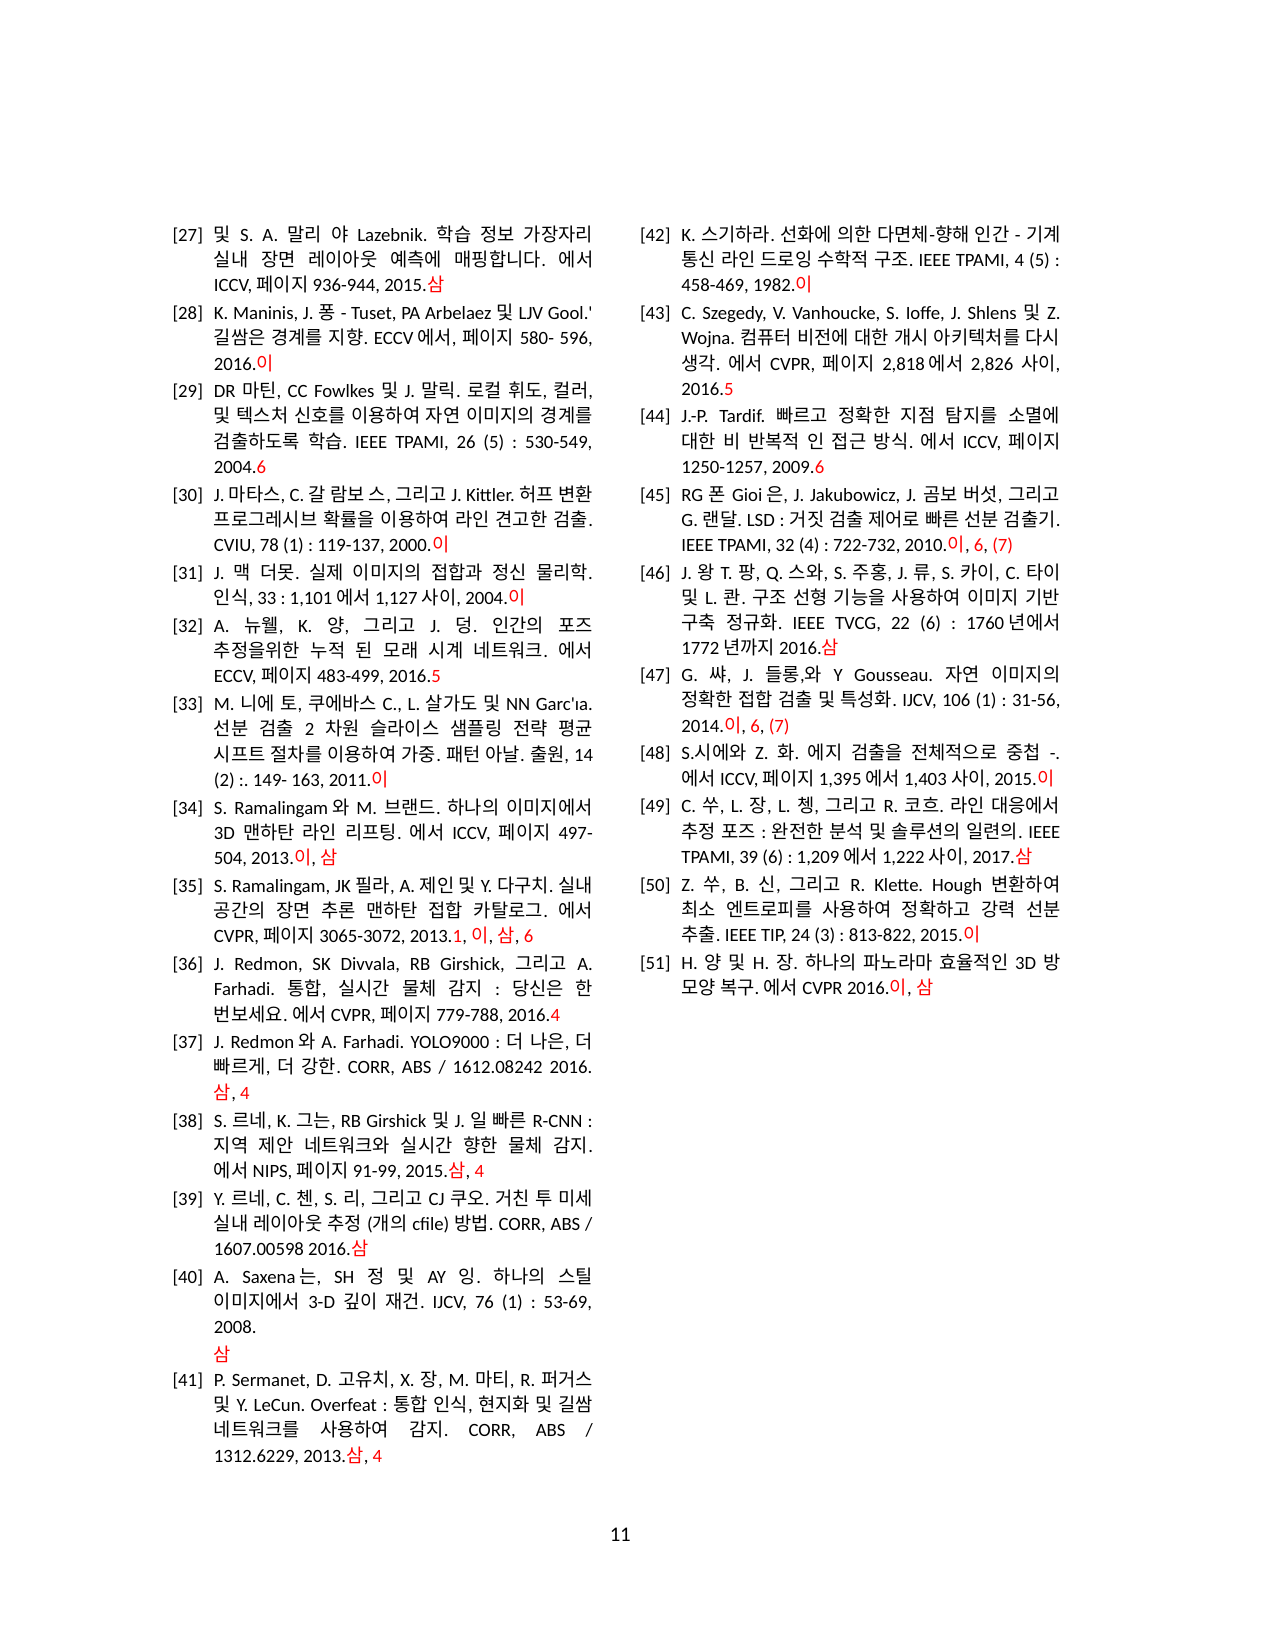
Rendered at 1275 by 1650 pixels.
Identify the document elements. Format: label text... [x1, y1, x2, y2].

list S.시에와 Z. 화. 에지 검출을 전체적으로 중첩 -. 에서 ICCV, 페이지 1,395에서 1,403 사이, 2015.이 [640, 742, 1060, 790]
list Z. 쑤, B. 신, 그리고 R. Klette. Hough 변환하여 최소 엔트로피를 사용하여 정확하고 강력 선분 추출. IEEE TIP, 24 (3) : 813-822, 2015.이 [640, 873, 1060, 946]
list H. 양 및 H. 장. 하나의 파노라마 효율적인 3D 방 모양 복구. 에서 CVPR 2016.이, 삼 [640, 951, 1060, 999]
list Y. 르네, C. 첸, S. 리, 그리고 CJ 쿠오. 거친 투 미세 실내 레이아웃 추정 (개의 cfile) 방법. CORR, ABS / 1607.00598 2016.삼 [172, 1187, 593, 1260]
list S. 르네, K. 그는, RB Girshick 및 J. 일 빠른 R-CNN : 지역 제안 네트워크와 실시간 향한 물체 감지. 에서 NIPS, 페이지 91-99, 2015.삼, 4 [172, 1109, 593, 1182]
list A. 뉴웰, K. 양, 그리고 J. 덩. 인간의 포즈 추정을위한 누적 된 모래 시계 네트워크. 에서 ECCV, 페이지 483-499, 2016.5 [172, 614, 593, 687]
list A. Saxena는, SH 정 및 AY 잉. 하나의 스틸 이미지에서 3-D 깊이 재건. IJCV, 76 (1) : 53-69, 2008. [172, 1265, 593, 1338]
list S. Ramalingam, JK 필라, A. 제인 및 Y. 다구치. 실내 공간의 장면 추론 맨하탄 접합 카탈로그. 에서 CVPR, 페이지 3065-3072, 2013.1, 이, 삼, 6 [172, 874, 593, 947]
list J. Redmon, SK Divvala, RB Girshick, 그리고 A. Farhadi. 통합, 실시간 물체 감지 : 당신은 한 번보세요. 에서 CVPR, 페이지 779-788, 2016.4 [172, 952, 593, 1026]
list C. Szegedy, V. Vanhoucke, S. Ioffe, J. Shlens 및 Z. Wojna. 컴퓨터 비전에 대한 개시 아키텍처를 다시 생각. 에서 CVPR, 페이지 2,818에서 2,826 사이, 2016.5 [640, 301, 1060, 400]
list RG 폰 Gioi은, J. Jakubowicz, J. 곰보 버섯, 그리고 G. 랜달. LSD : 거짓 검출 제어로 빠른 선분 검출기. IEEE TPAMI, 32 (4) : 722-732, 2010.이, 6, (7) [640, 483, 1060, 556]
list M. 니에 토, 쿠에바스 C., L. 살가도 및 NN Garc'ıa. 선분 검출 2 차원 슬라이스 샘플링 전략 평균 시프트 절차를 이용하여 가중. 패턴 아날. 출원, 14 (2) :. 149- 163, 2011.이 [172, 692, 593, 791]
list K. Maninis, J. 퐁 - Tuset, PA Arbelaez 및 LJV Gool.' 길쌈은 경계를 지향. ECCV에서, 페이지 580- 596, 2016.이 [172, 301, 593, 374]
list J. Redmon와 A. Farhadi. YOLO9000 : 더 나은, 더 빠르게, 더 강한. CORR, ABS / 1612.08242 2016.삼, 4 [172, 1031, 593, 1104]
list J. 맥 더못. 실제 이미지의 접합과 정신 물리학. 인식, 33 : 1,101에서 1,127 사이, 2004.이 [172, 561, 593, 609]
list J. 마타스, C. 갈 람보 스, 그리고 J. Kittler. 허프 변환 프로그레시브 확률을 이용하여 라인 견고한 검출. CVIU, 78 (1) : 119-137, 2000.이 [172, 483, 593, 556]
list G. 쌰, J. 들롱,와 Y Gousseau. 자연 이미지의 정확한 접합 검출 및 특성화. IJCV, 106 (1) : 31-56, 2014.이, 6, (7) [640, 663, 1060, 737]
list DR 마틴, CC Fowlkes 및 J. 말릭. 로컬 휘도, 컬러, 및 텍스처 신호를 이용하여 자연 이미지의 경계를 검출하도록 학습. IEEE TPAMI, 26 (5) : 530-549, 2004.6 [172, 379, 593, 478]
text 삼 [214, 1343, 593, 1366]
list J.-P. Tardif. 빠르고 정확한 지점 탐지를 소멸에 대한 비 반복적 인 접근 방식. 에서 ICCV, 페이지 1250-1257, 2009.6 [640, 405, 1060, 478]
list K. 스기하라. 선화에 의한 다면체-향해 인간 - 기계 통신 라인 드로잉 수학적 구조. IEEE TPAMI, 4 (5) : 458-469, 1982.이 [640, 223, 1060, 296]
list P. Sermanet, D. 고유치, X. 장, M. 마티, R. 퍼거스 및 Y. LeCun. Overfeat : 통합 인식, 현지화 및 길쌈 네트워크를 사용하여 감지. CORR, ABS / 1312.6229, 2013.삼, 4 [172, 1368, 593, 1467]
list 및 S. A. 말리 야 Lazebnik. 학습 정보 가장자리 실내 장면 레이아웃 예측에 매핑합니다. 에서 ICCV, 페이지 936-944, 2015.삼 [172, 223, 593, 296]
list J. 왕 T. 팡, Q. 스와, S. 주홍, J. 류, S. 카이, C. 타이 및 L. 콴. 구조 선형 기능을 사용하여 이미지 기반 구축 정규화. IEEE TVCG, 22 (6) : 1760년에서 1772년까지 2016.삼 [640, 561, 1060, 659]
list S. Ramalingam와 M. 브랜드. 하나의 이미지에서 3D 맨하탄 라인 리프팅. 에서 ICCV, 페이지 497-504, 2013.이, 삼 [172, 796, 593, 869]
list C. 쑤, L. 장, L. 쳉, 그리고 R. 코흐. 라인 대응에서 추정 포즈 : 완전한 분석 및 솔루션의 일련의. IEEE TPAMI, 39 (6) : 1,209에서 1,222 사이, 2017.삼 [640, 794, 1060, 868]
